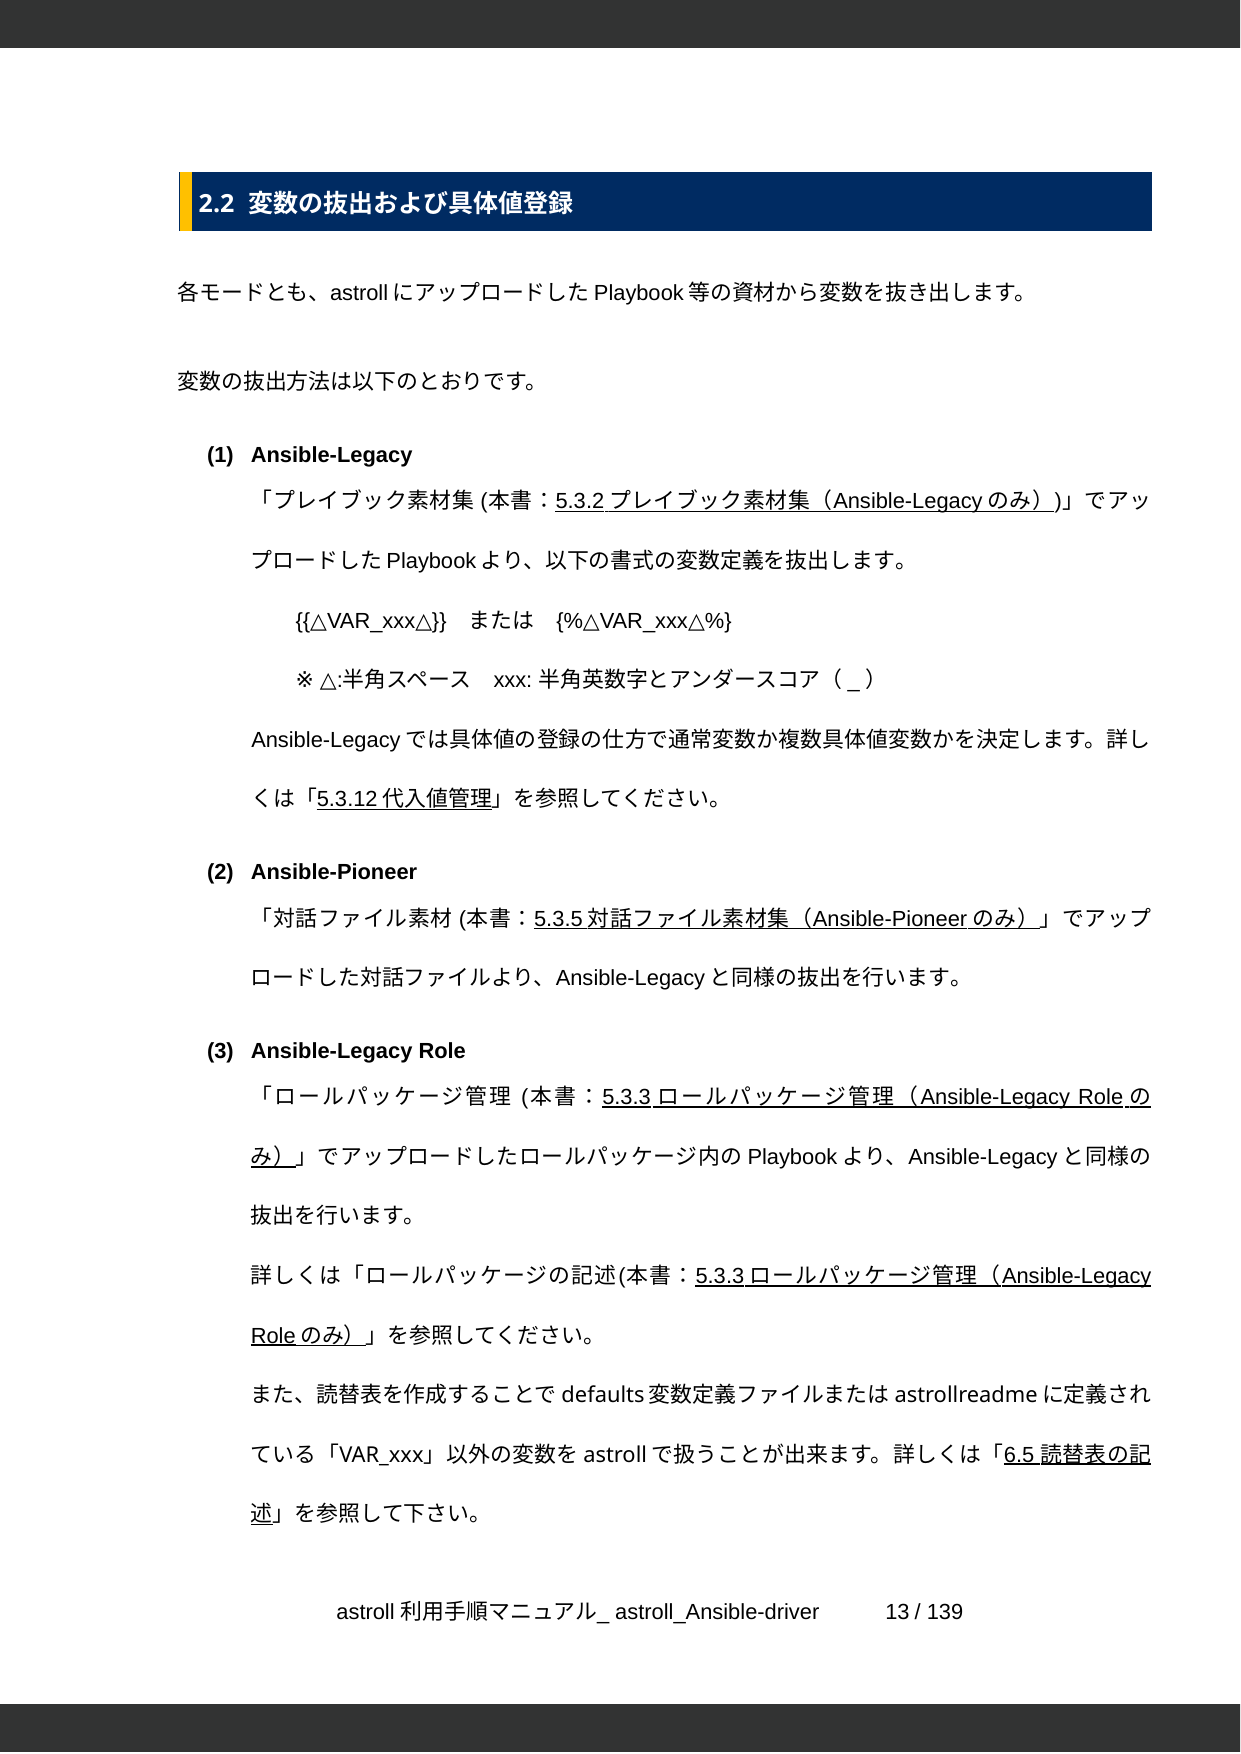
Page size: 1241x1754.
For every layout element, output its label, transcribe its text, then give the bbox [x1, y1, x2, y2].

picture [0, 0, 1241, 48]
text Ansible-Legacy Role 「ロールパッケージ管理 (本書：5.3.3ロールパッケージ管理（Ansible-Legacy Roleのみ）」でアップロードしたロールパッケージ内のPlaybookより、Ansible-Legacyと同様の抜出を行います。 詳しくは「ロールパッケージの記述(本書：5.3.3ロールパッケージ管理（Ansible-Legacy Roleのみ）」を参照してください。 [207, 1036, 1152, 1363]
text 各モードとも、astrollにアップロードしたPlaybook等の資材から変数を抜き出します。 [177, 261, 1152, 321]
list また、読替表を作成することでdefaults変数定義ファイルまたはastrollreadmeに定義されている「VAR_xxx」以外の変数をastrollで扱うことが出来ます。詳しくは「6.5 読替表の記述」を参照して下さい。 [251, 1363, 1152, 1542]
subtitle 変数の抜出および具体値登録 [192, 172, 1152, 231]
text 変数の抜出方法は以下のとおりです。 [177, 350, 1152, 410]
list Ansible-Legacyでは具体値の登録の仕方で通常変数か複数具体値変数かを決定します。詳しくは「5.3.12 代入値管理」を参照してください。 [251, 708, 1152, 827]
list {{△VAR_xxx△}} または {%△VAR_xxx△%} [295, 589, 1152, 648]
text Ansible-Legacy 「プレイブック素材集 (本書：5.3.2プレイブック素材集（Ansible-Legacyのみ）)」でアップロードしたPlaybookより、以下の書式の変数定義を抜出します。 [207, 440, 1152, 589]
text Ansible-Pioneer 「対話ファイル素材 (本書：5.3.5対話ファイル素材集（Ansible-Pioneerのみ）」でアップロードした対話ファイルより、Ansible-Legacyと同様の抜出を行います。 [207, 857, 1152, 1006]
list ※ △:半角スペース xxx: 半角英数字とアンダースコア（ _ ） [295, 648, 1152, 708]
picture [0, 1704, 1241, 1752]
